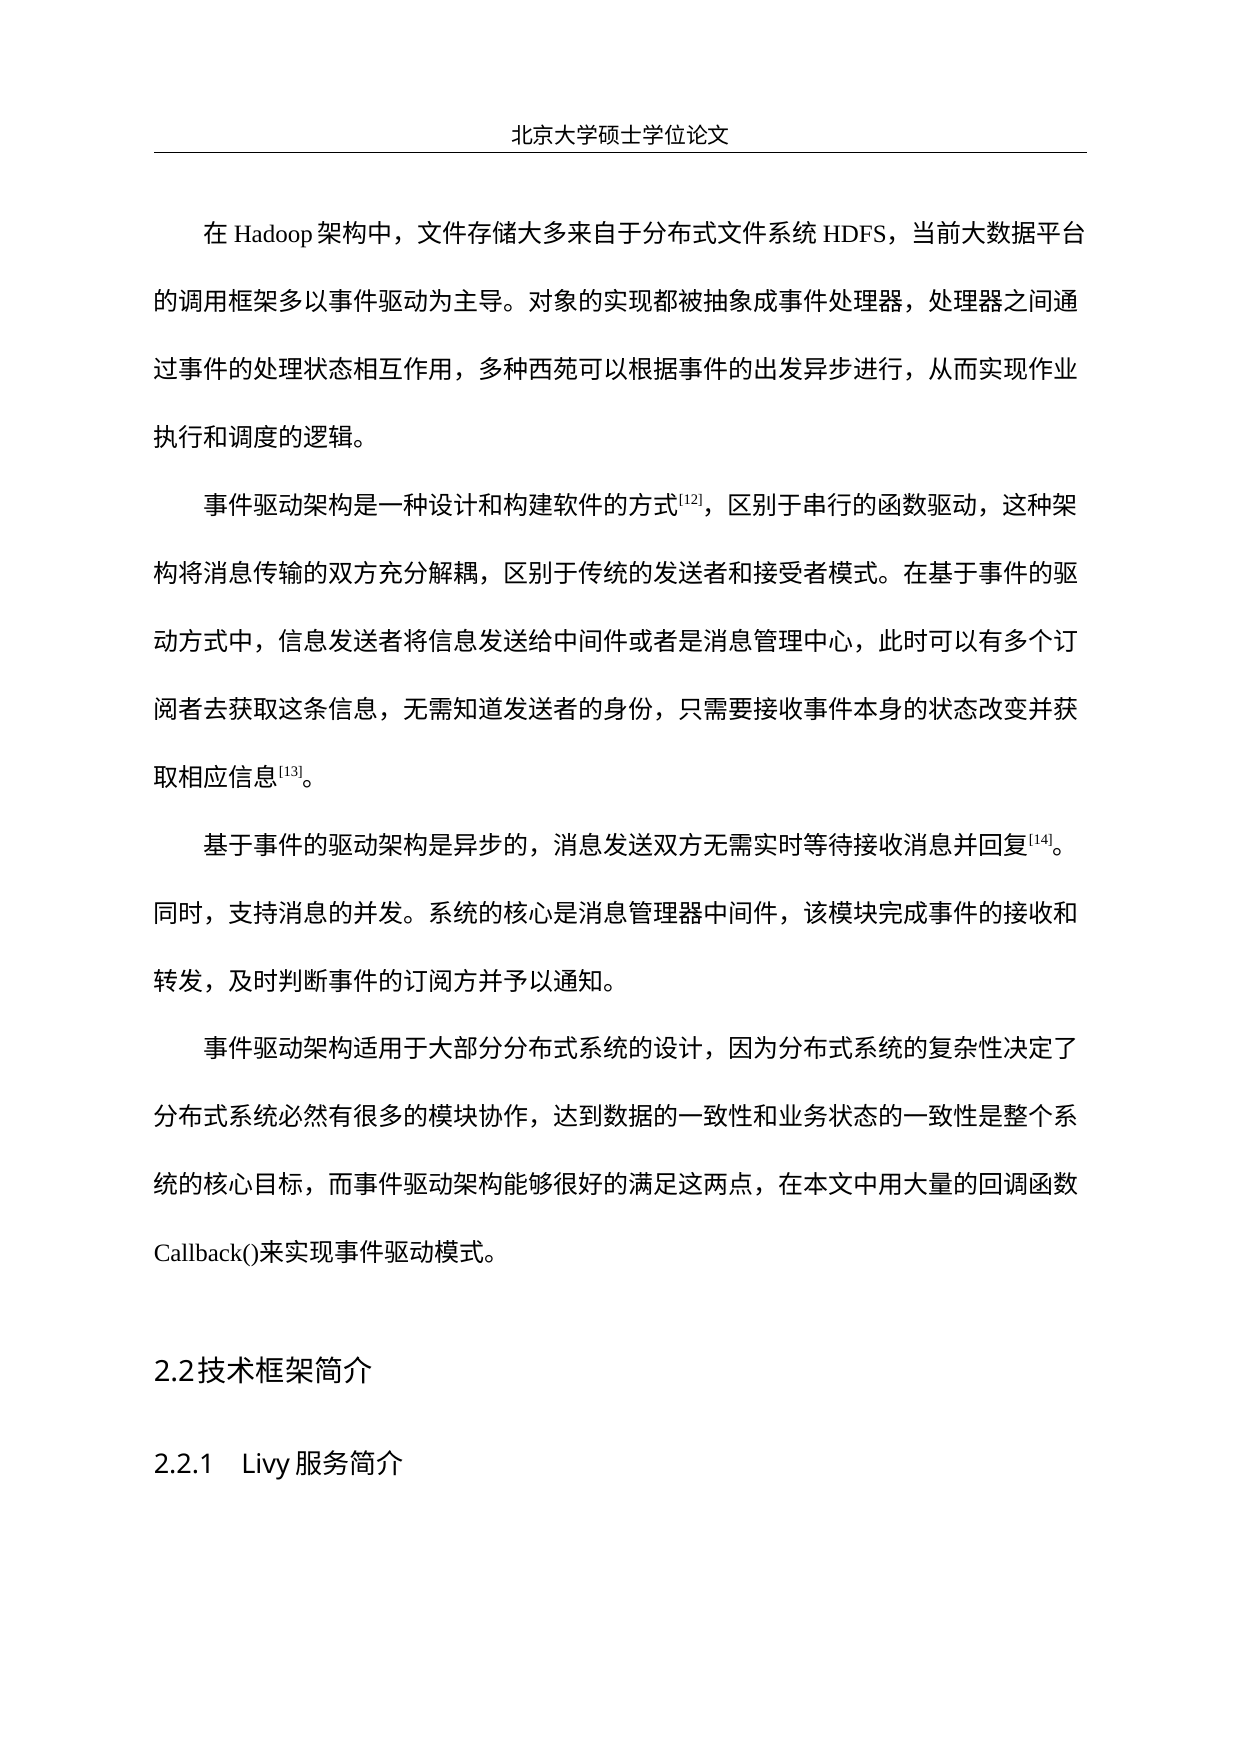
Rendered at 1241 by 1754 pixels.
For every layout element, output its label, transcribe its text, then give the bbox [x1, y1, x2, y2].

text 在Hadoop架构中，文件存储大多来自于分布式文件系统HDFS，当前大数据平台的调用框架多以事件驱动为主导。对象的实现都被抽象成事件处理器，处理器之间通过事件的处理状态相互作用，多种西苑可以根据事件的出发异步进行，从而实现作业执行和调度的逻辑。 [153, 198, 1087, 470]
text 基于事件的驱动架构是异步的，消息发送双方无需实时等待接收消息并回复[14]。同时，支持消息的并发。系统的核心是消息管理器中间件，该模块完成事件的接收和转发，及时判断事件的订阅方并予以通知。 [153, 809, 1087, 1013]
text Livy服务简介 [153, 1428, 1087, 1496]
text 事件驱动架构是一种设计和构建软件的方式[12]，区别于串行的函数驱动，这种架构将消息传输的双方充分解耦，区别于传统的发送者和接受者模式。在基于事件的驱动方式中，信息发送者将信息发送给中间件或者是消息管理中心，此时可以有多个订阅者去获取这条信息，无需知道发送者的身份，只需要接收事件本身的状态改变并获取相应信息[13]。 [153, 470, 1087, 809]
text 技术框架简介 [153, 1335, 1087, 1403]
text 事件驱动架构适用于大部分分布式系统的设计，因为分布式系统的复杂性决定了分布式系统必然有很多的模块协作，达到数据的一致性和业务状态的一致性是整个系统的核心目标，而事件驱动架构能够很好的满足这两点，在本文中用大量的回调函数Callback()来实现事件驱动模式。 [153, 1013, 1087, 1285]
